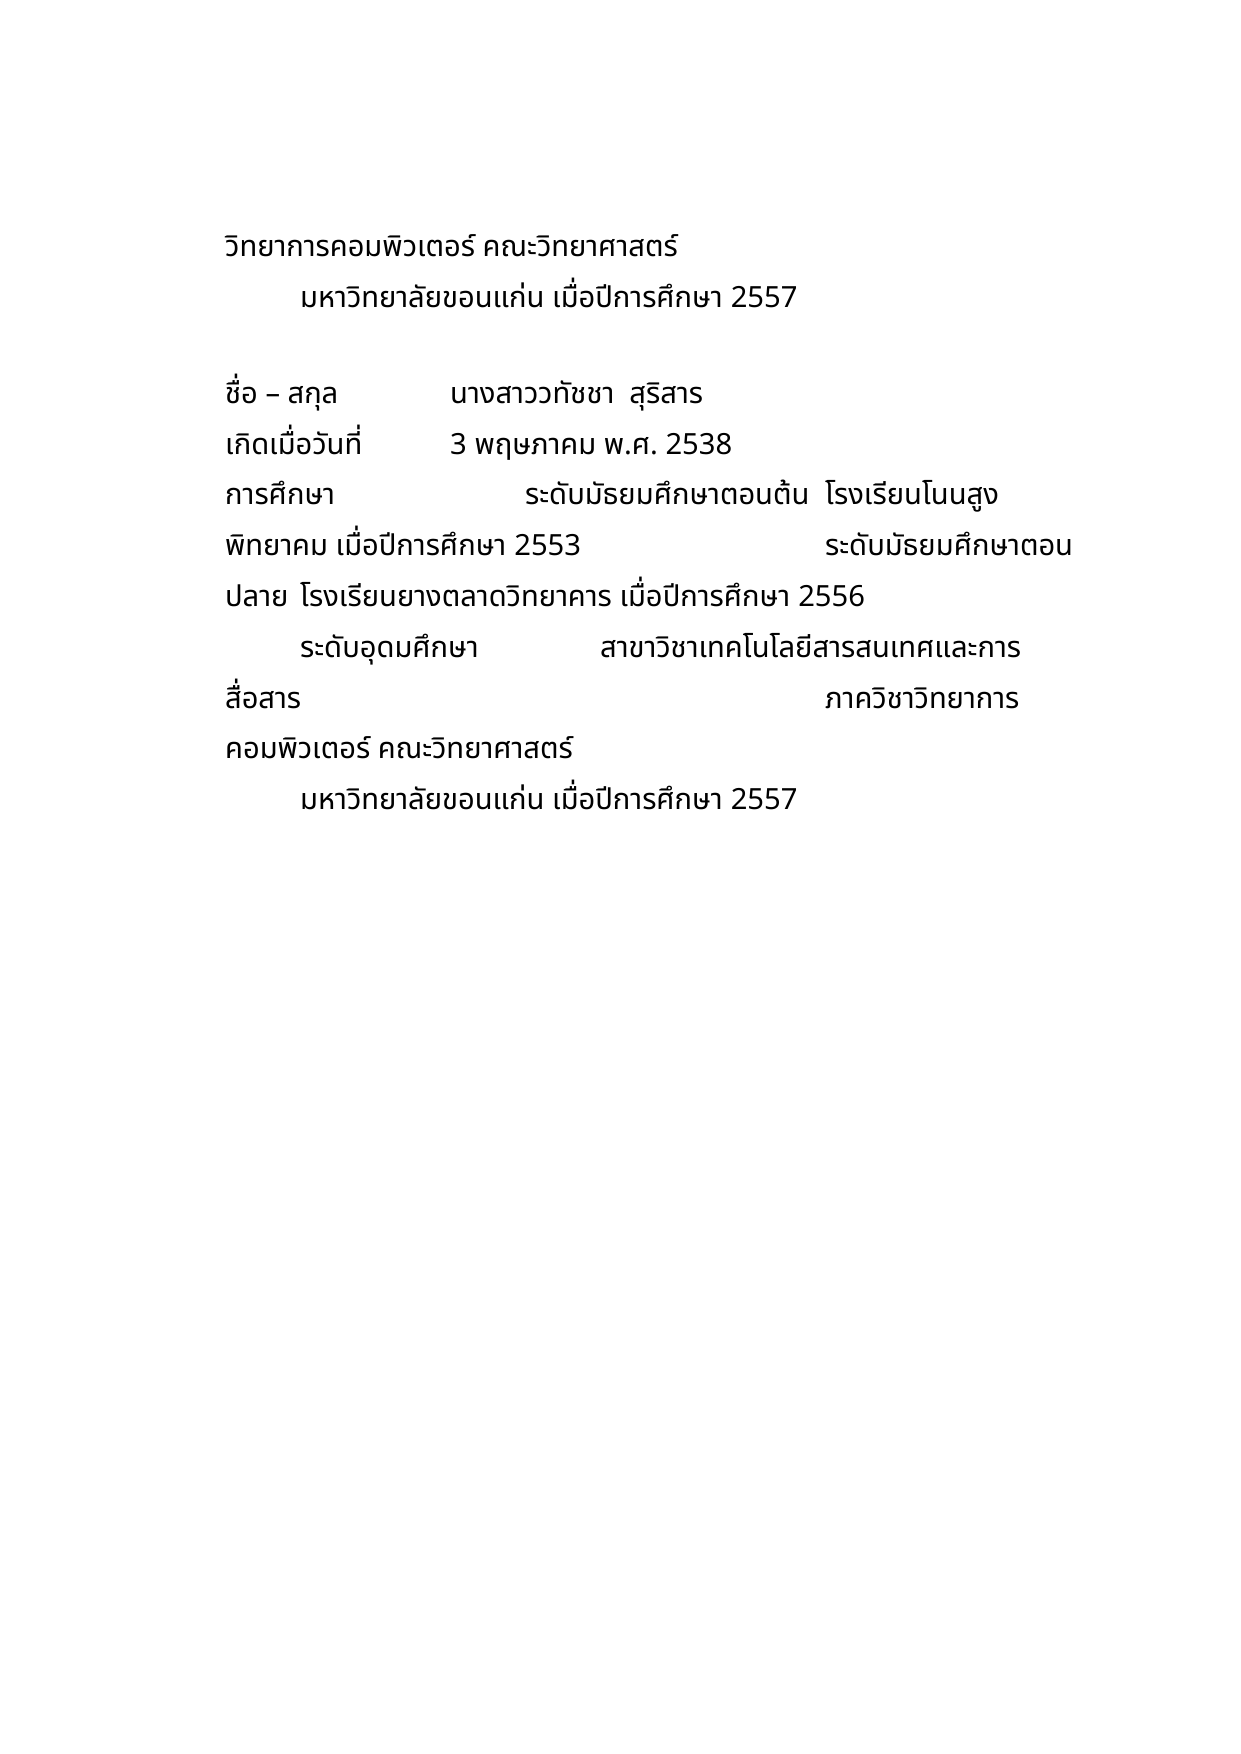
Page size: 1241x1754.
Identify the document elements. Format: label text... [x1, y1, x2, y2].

text เกิดเมื่อวันที่ 3 พฤษภาคม พ.ศ. 2538 [225, 423, 1090, 467]
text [225, 225, 1090, 320]
text ชื่อ – สกุล นางสาววทัชชา สุริสาร [225, 372, 1090, 416]
text การศึกษา ระดับมัธยมศึกษาตอนต้น โรงเรียนโนนสูงพิทยาคม เมื่อปีการศึกษา 2553 ระดับมัธยมศึกษาตอนปลาย โรงเรียนยางตลาดวิทยาคาร เมื่อปีการศึกษา 2556 ระดับอุดมศึกษา สาขาวิชาเทคโนโลยีสารสนเทศและการสื่อสาร ภาควิชาวิทยาการคอมพิวเตอร์ คณะวิทยาศาสตร์ มหาวิทยาลัยขอนแก่น เมื่อปีการศึกษา 2557 [225, 474, 1090, 823]
